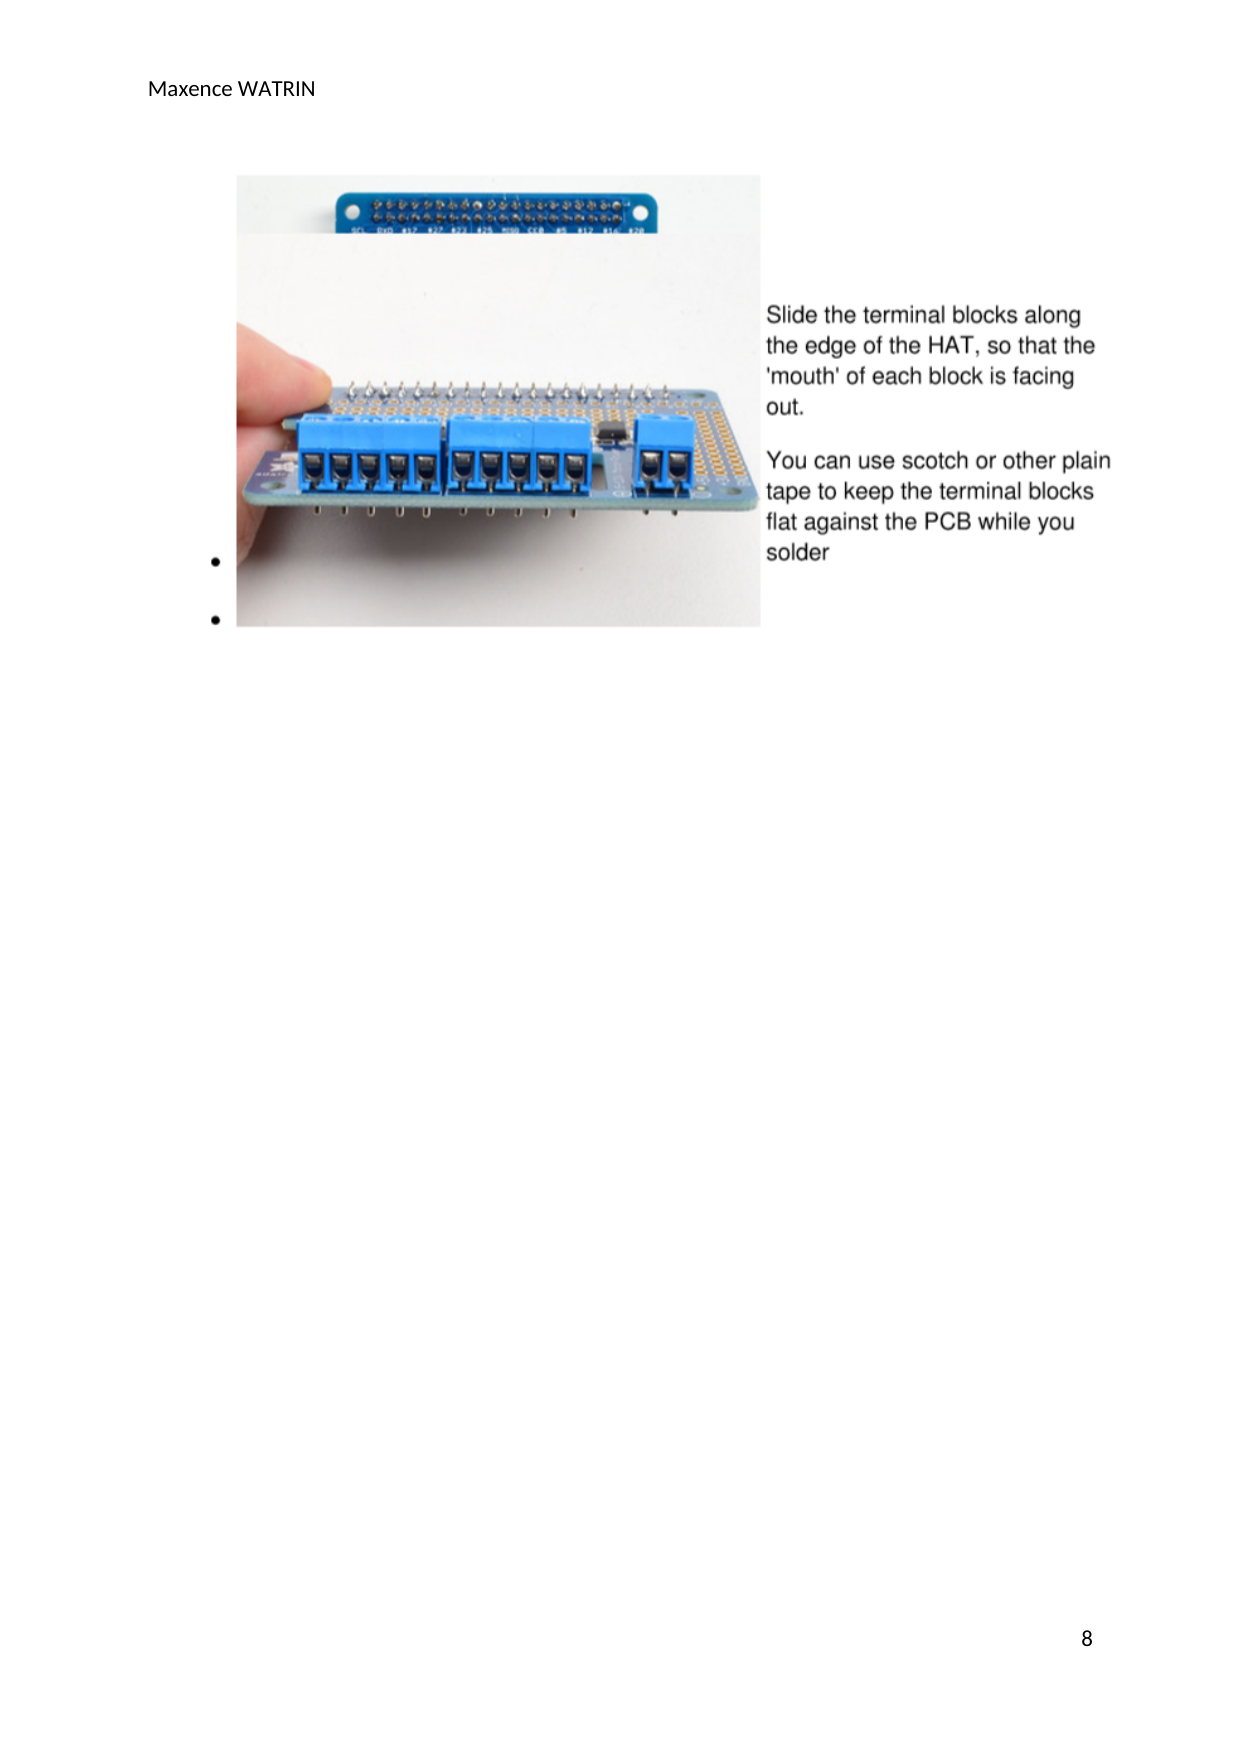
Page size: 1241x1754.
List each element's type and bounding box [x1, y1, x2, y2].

picture [185, 147, 1130, 688]
